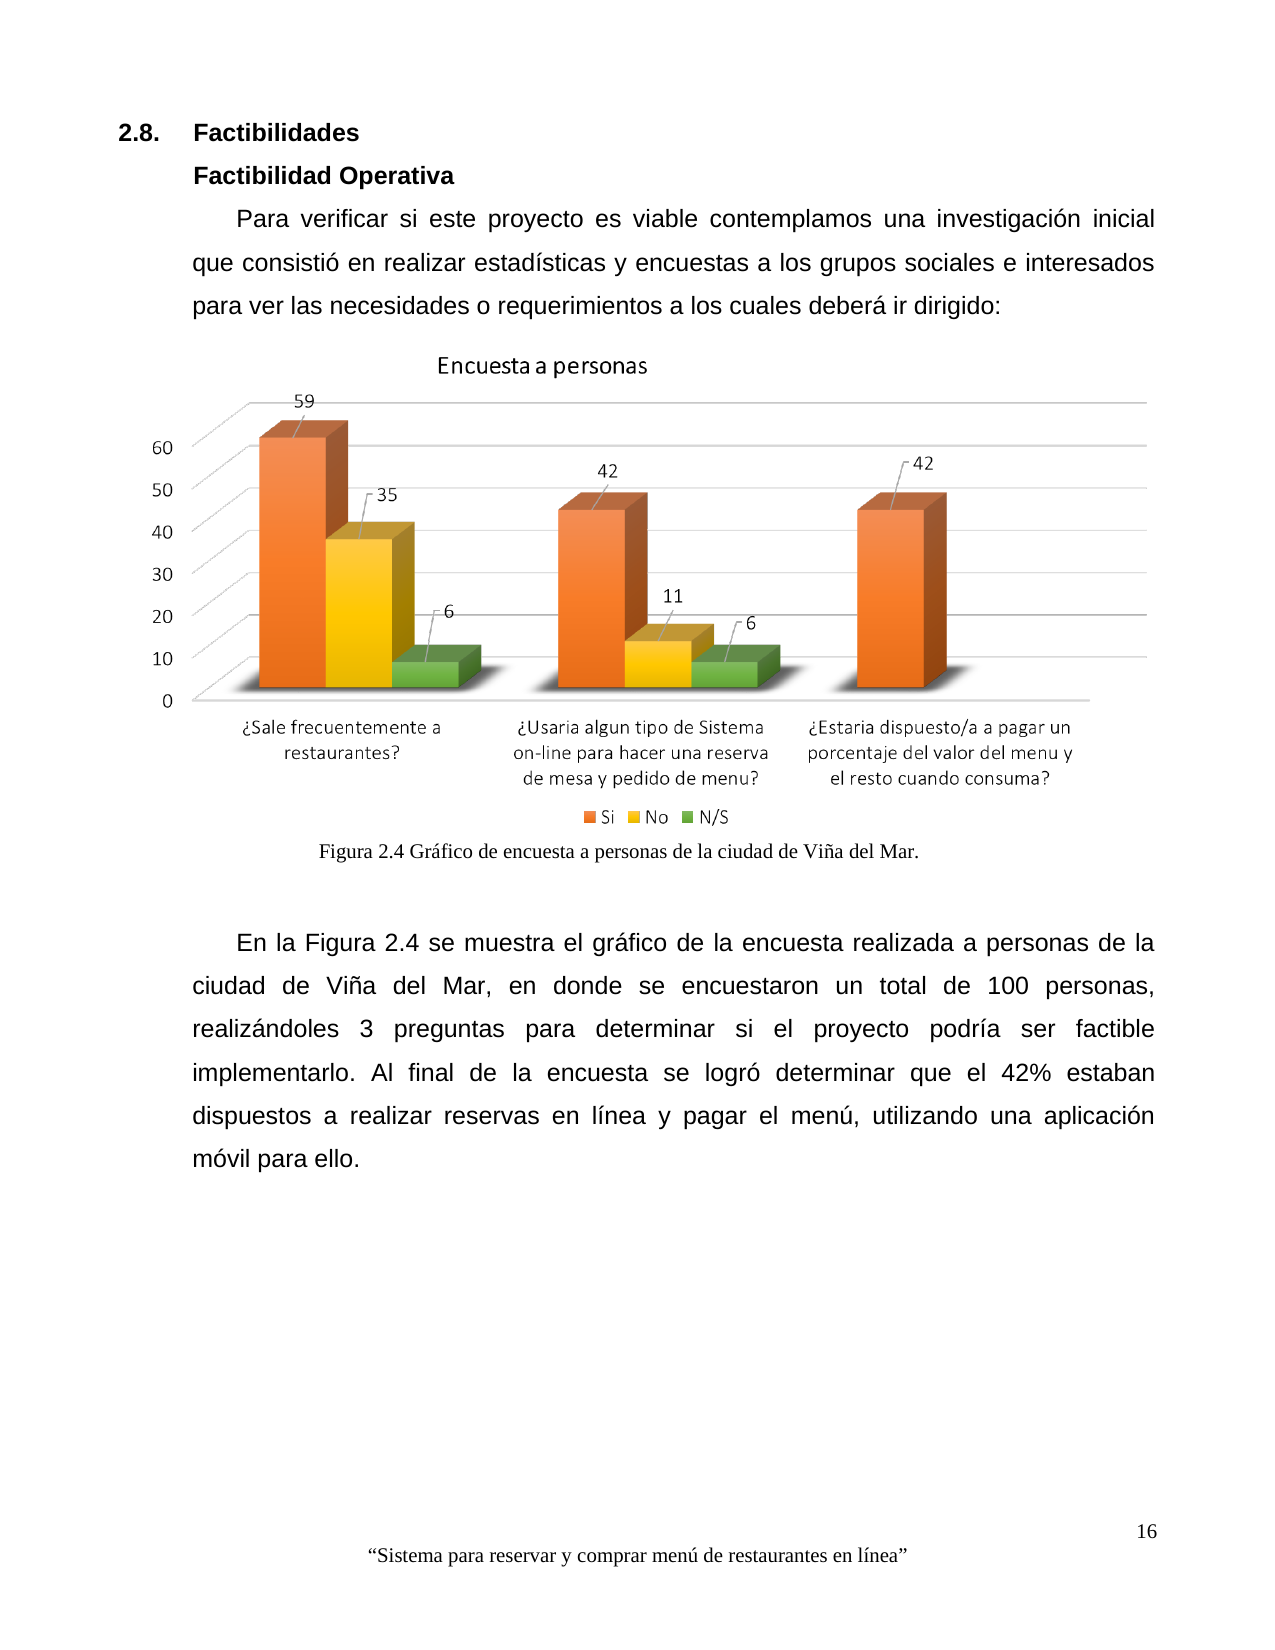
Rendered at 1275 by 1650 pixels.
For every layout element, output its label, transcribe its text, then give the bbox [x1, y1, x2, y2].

list Factibilidad Operativa [193, 161, 1157, 190]
list En la Figura 2.4 se muestra el gráfico de la encuesta realizada a personas de la ciudad de Viña del Mar, en donde se encuestaron un total de 100 personas, realizándoles 3 preguntas para determinar si el proyecto podría ser factible implementarlo. Al final de la encuesta se logró determinar que el 42% estaban dispuestos a realizar reservas en línea y pagar el menú, utilizando una aplicación móvil para ello. [192, 928, 1157, 1172]
list Factibilidades [118, 118, 1157, 147]
list Para verificar si este proyecto es viable contemplamos una investigación inicial que consistió en realizar estadísticas y encuestas a los grupos sociales e interesados para ver las necesidades o requerimientos a los cuales deberá ir dirigido: [192, 204, 1157, 319]
picture [134, 346, 1157, 841]
